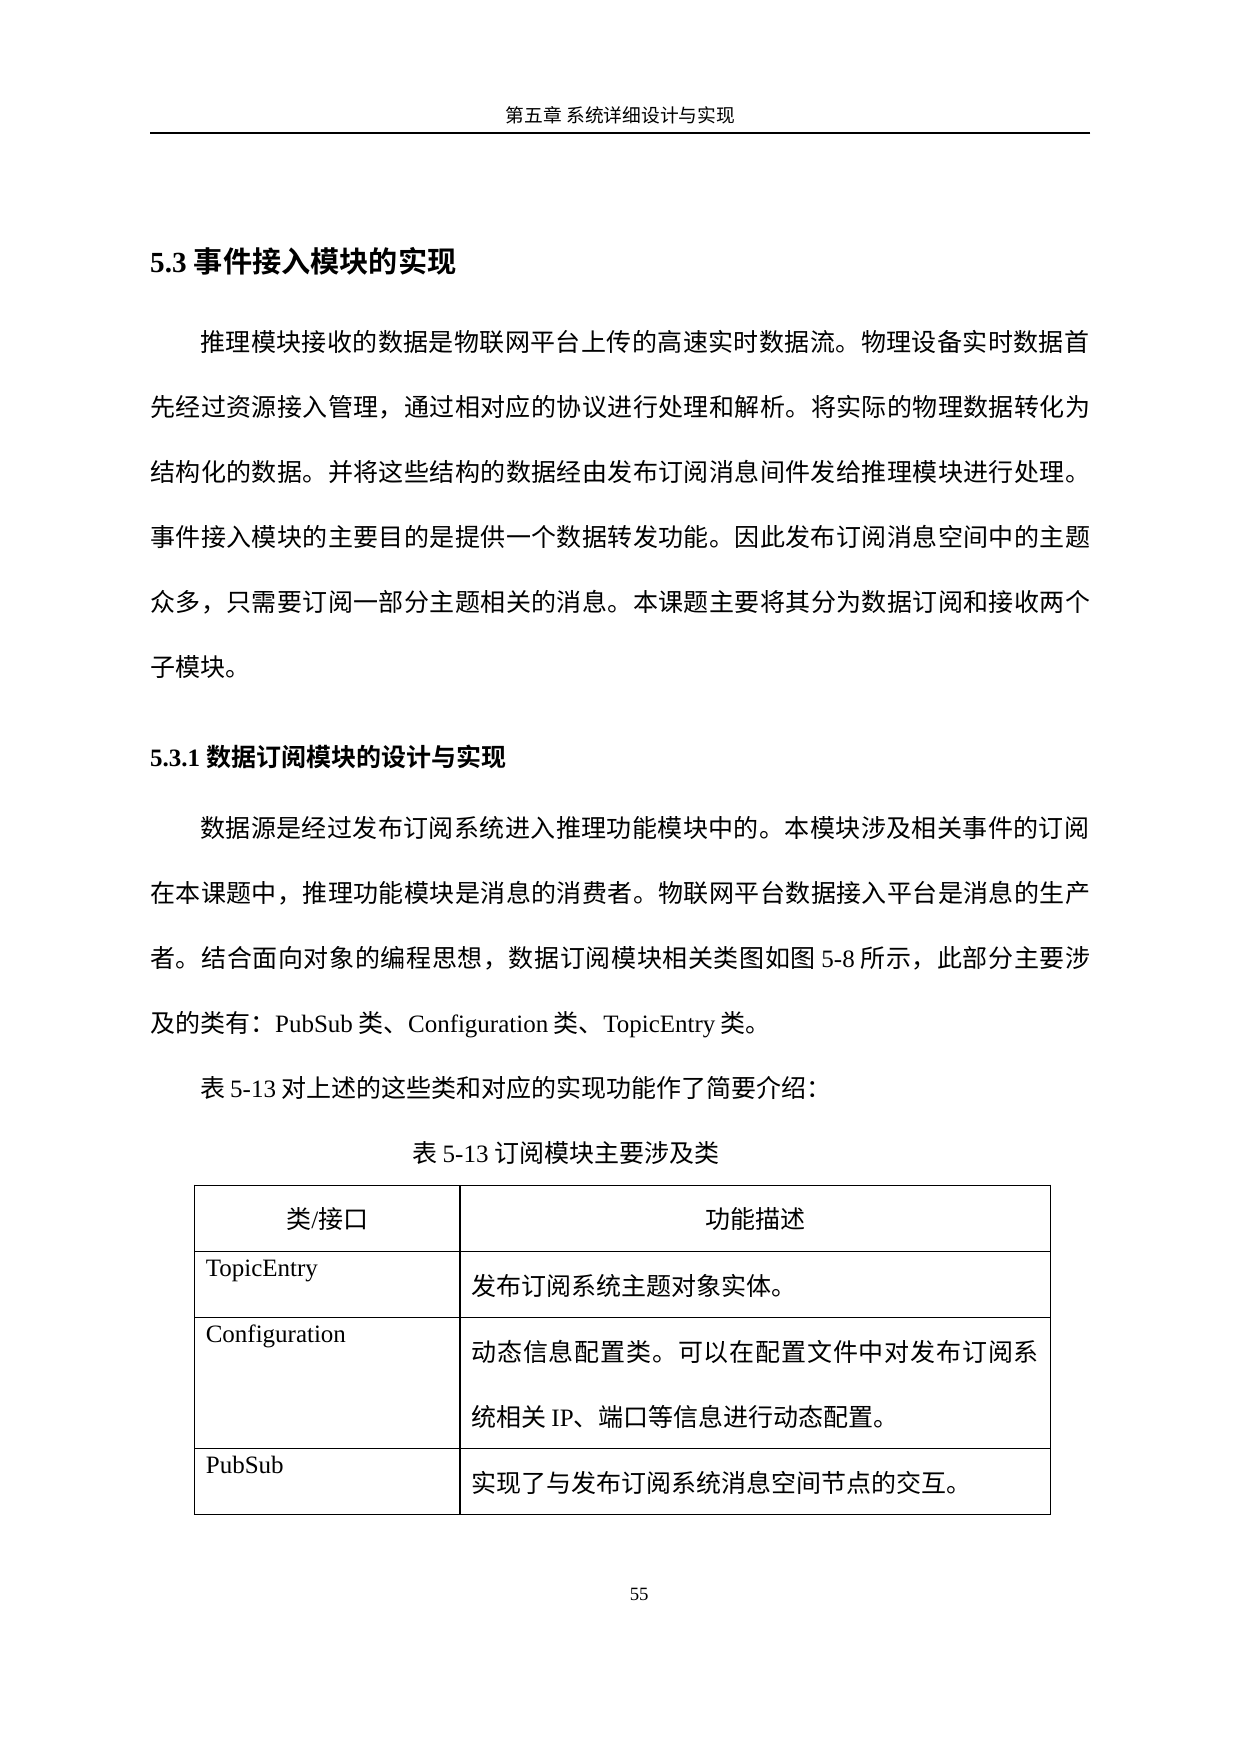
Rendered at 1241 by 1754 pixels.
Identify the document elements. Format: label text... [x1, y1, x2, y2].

text 数据源是经过发布订阅系统进入推理功能模块中的。本模块涉及相关事件的订阅。在本课题中，推理功能模块是消息的消费者。物联网平台数据接入平台是消息的生产者。结合面向对象的编程思想，数据订阅模块相关类图如图5-8所示，此部分主要涉及的类有：PubSub类、Configuration类、TopicEntry类。 [150, 794, 1090, 1054]
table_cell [461, 1449, 1050, 1514]
table_cell 动态信息配置类。可以在配置文件中对发布订阅系统相关IP、端口等信息进行动态配置。 [461, 1318, 1050, 1448]
table_header 类/接口 [195, 1186, 459, 1251]
table_cell 发布订阅系统主题对象实体。 [461, 1252, 1050, 1317]
table_cell PubSub [195, 1449, 459, 1514]
text 表5-13 订阅模块主要涉及类 [150, 1119, 1090, 1184]
text 表5-13对上述的这些类和对应的实现功能作了简要介绍： [150, 1054, 1090, 1119]
subtitle 5.3 事件接入模块的实现 [150, 227, 1090, 292]
table_cell TopicEntry [195, 1252, 459, 1317]
text 推理模块接收的数据是物联网平台上传的高速实时数据流。物理设备实时数据首先经过资源接入管理，通过相对应的协议进行处理和解析。将实际的物理数据转化为结构化的数据。并将这些结构的数据经由发布订阅消息间件发给推理模块进行处理。事件接入模块的主要目的是提供一个数据转发功能。因此发布订阅消息空间中的主题众多，只需要订阅一部分主题相关的消息。本课题主要将其分为数据订阅和接收两个子模块。 [150, 308, 1090, 698]
table_header 功能描述 [461, 1186, 1050, 1251]
table_cell Configuration [195, 1318, 459, 1448]
subtitle 5.3.1 数据订阅模块的设计与实现 [150, 723, 1090, 788]
